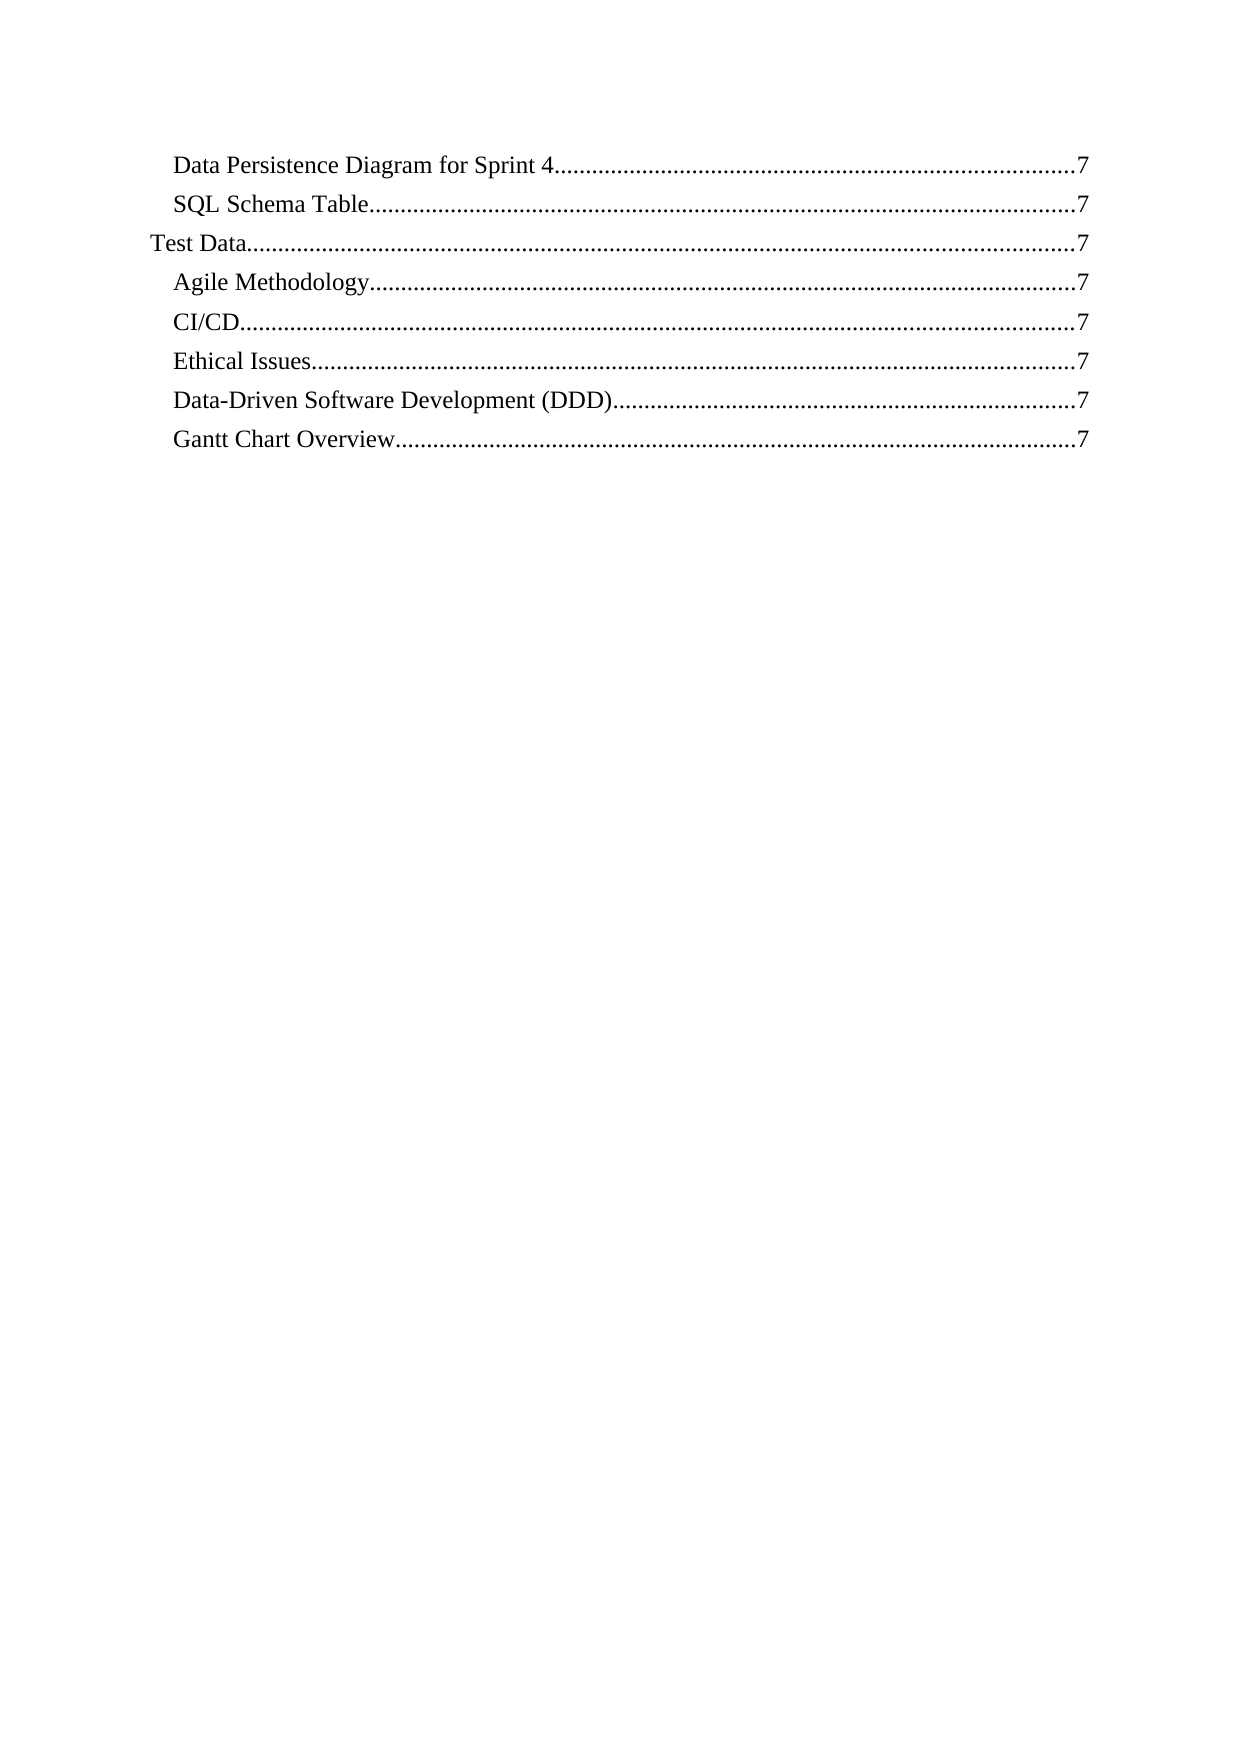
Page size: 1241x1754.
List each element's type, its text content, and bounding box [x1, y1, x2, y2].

text SQL Schema Table 7 [173, 189, 1090, 218]
text Ethical Issues 7 [173, 346, 1090, 374]
text Data Persistence Diagram for Sprint 4 7 [173, 150, 1090, 179]
text CI/CD 7 [173, 307, 1090, 335]
text Gantt Chart Overview 7 [173, 424, 1090, 453]
text Data-Driven Software Development (DDD) 7 [173, 385, 1090, 414]
text Test Data 7 [150, 228, 1090, 257]
text Agile Methodology 7 [173, 267, 1090, 296]
